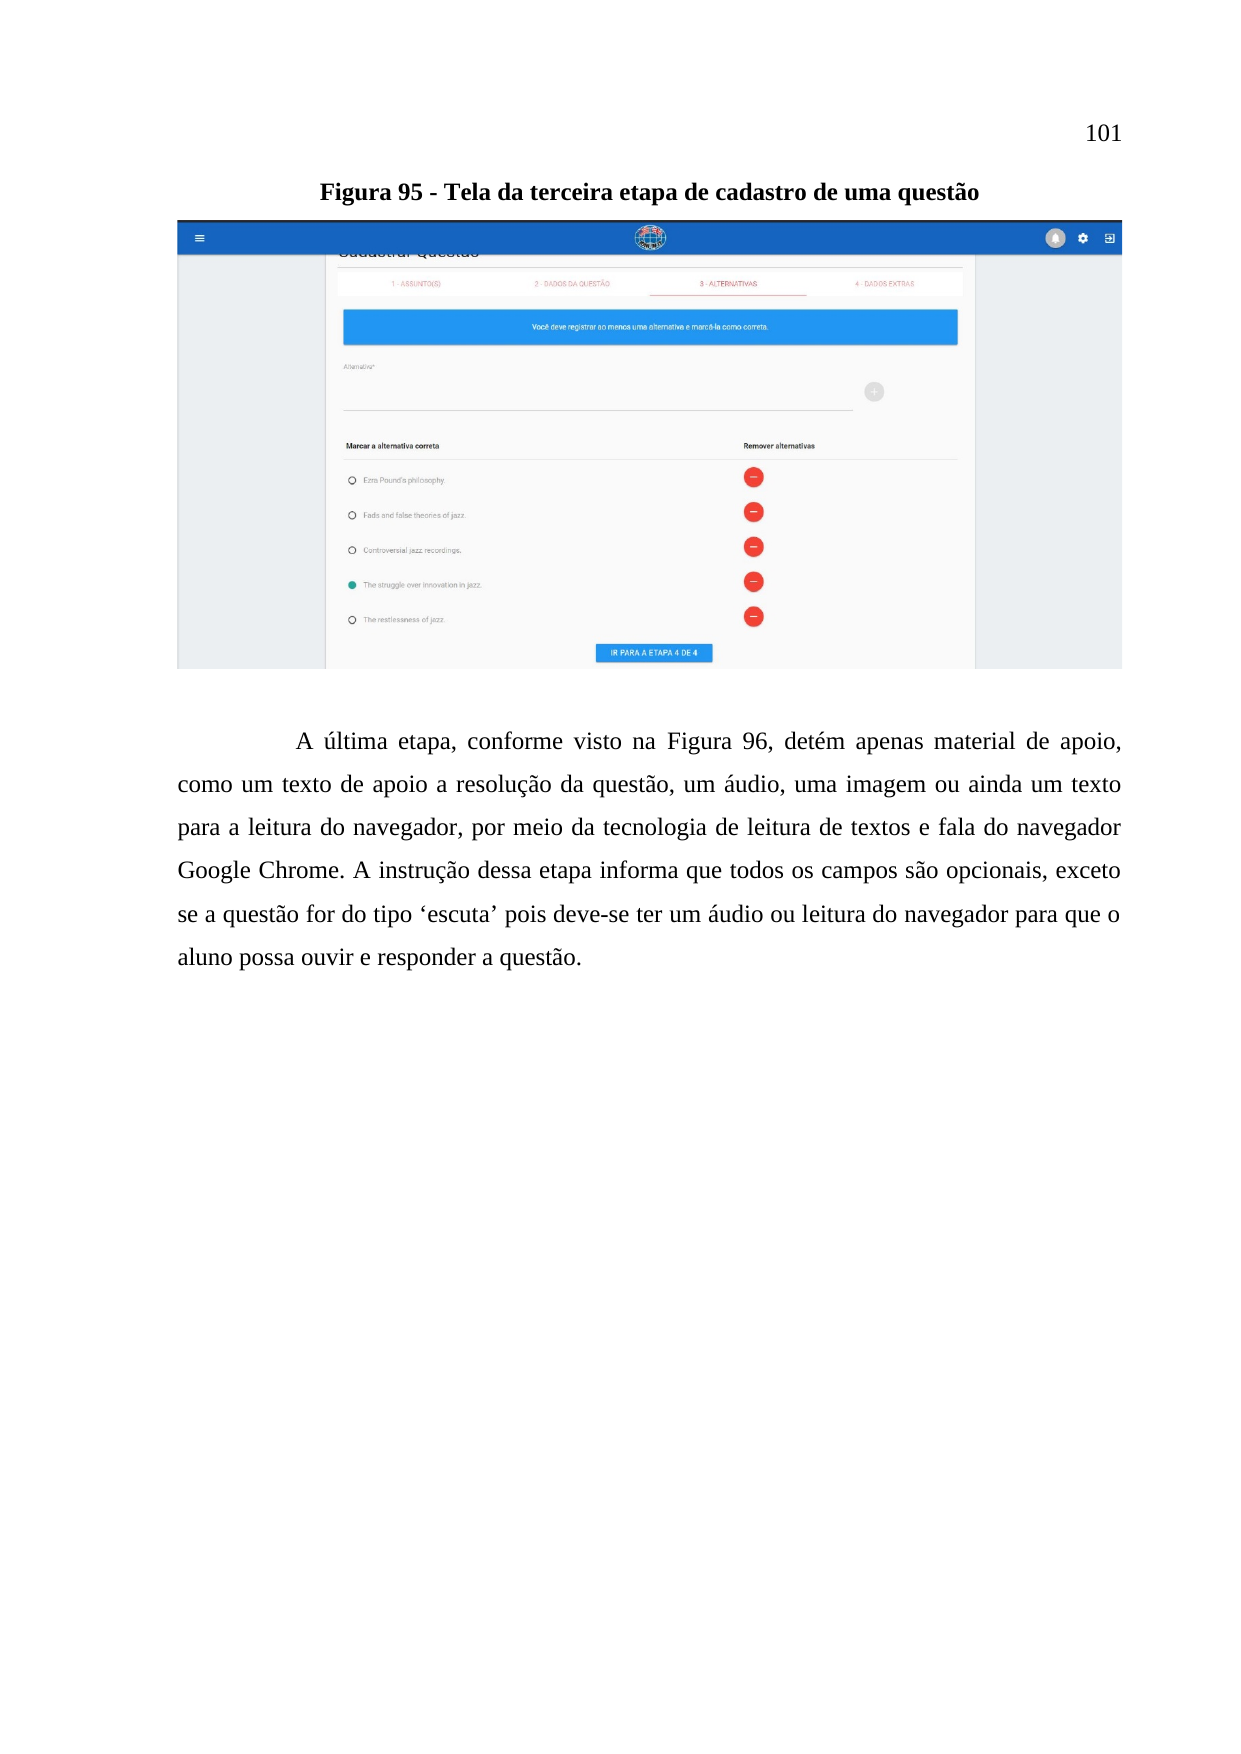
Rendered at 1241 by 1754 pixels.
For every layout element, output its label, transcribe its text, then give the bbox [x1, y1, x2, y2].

text A última etapa, conforme visto na , detém apenas material de apoio, como um texto de apoio a resolução da questão, um áudio, uma imagem ou ainda um texto para a leitura do navegador, por meio da tecnologia de leitura de textos e fala do navegador Google Chrome. A instrução dessa etapa informa que todos os campos são opcionais, exceto se a questão for do tipo ‘escuta’ pois deve-se ter um áudio ou leitura do navegador para que o aluno possa ouvir e responder a questão. [177, 726, 1122, 971]
picture [177, 220, 1123, 669]
